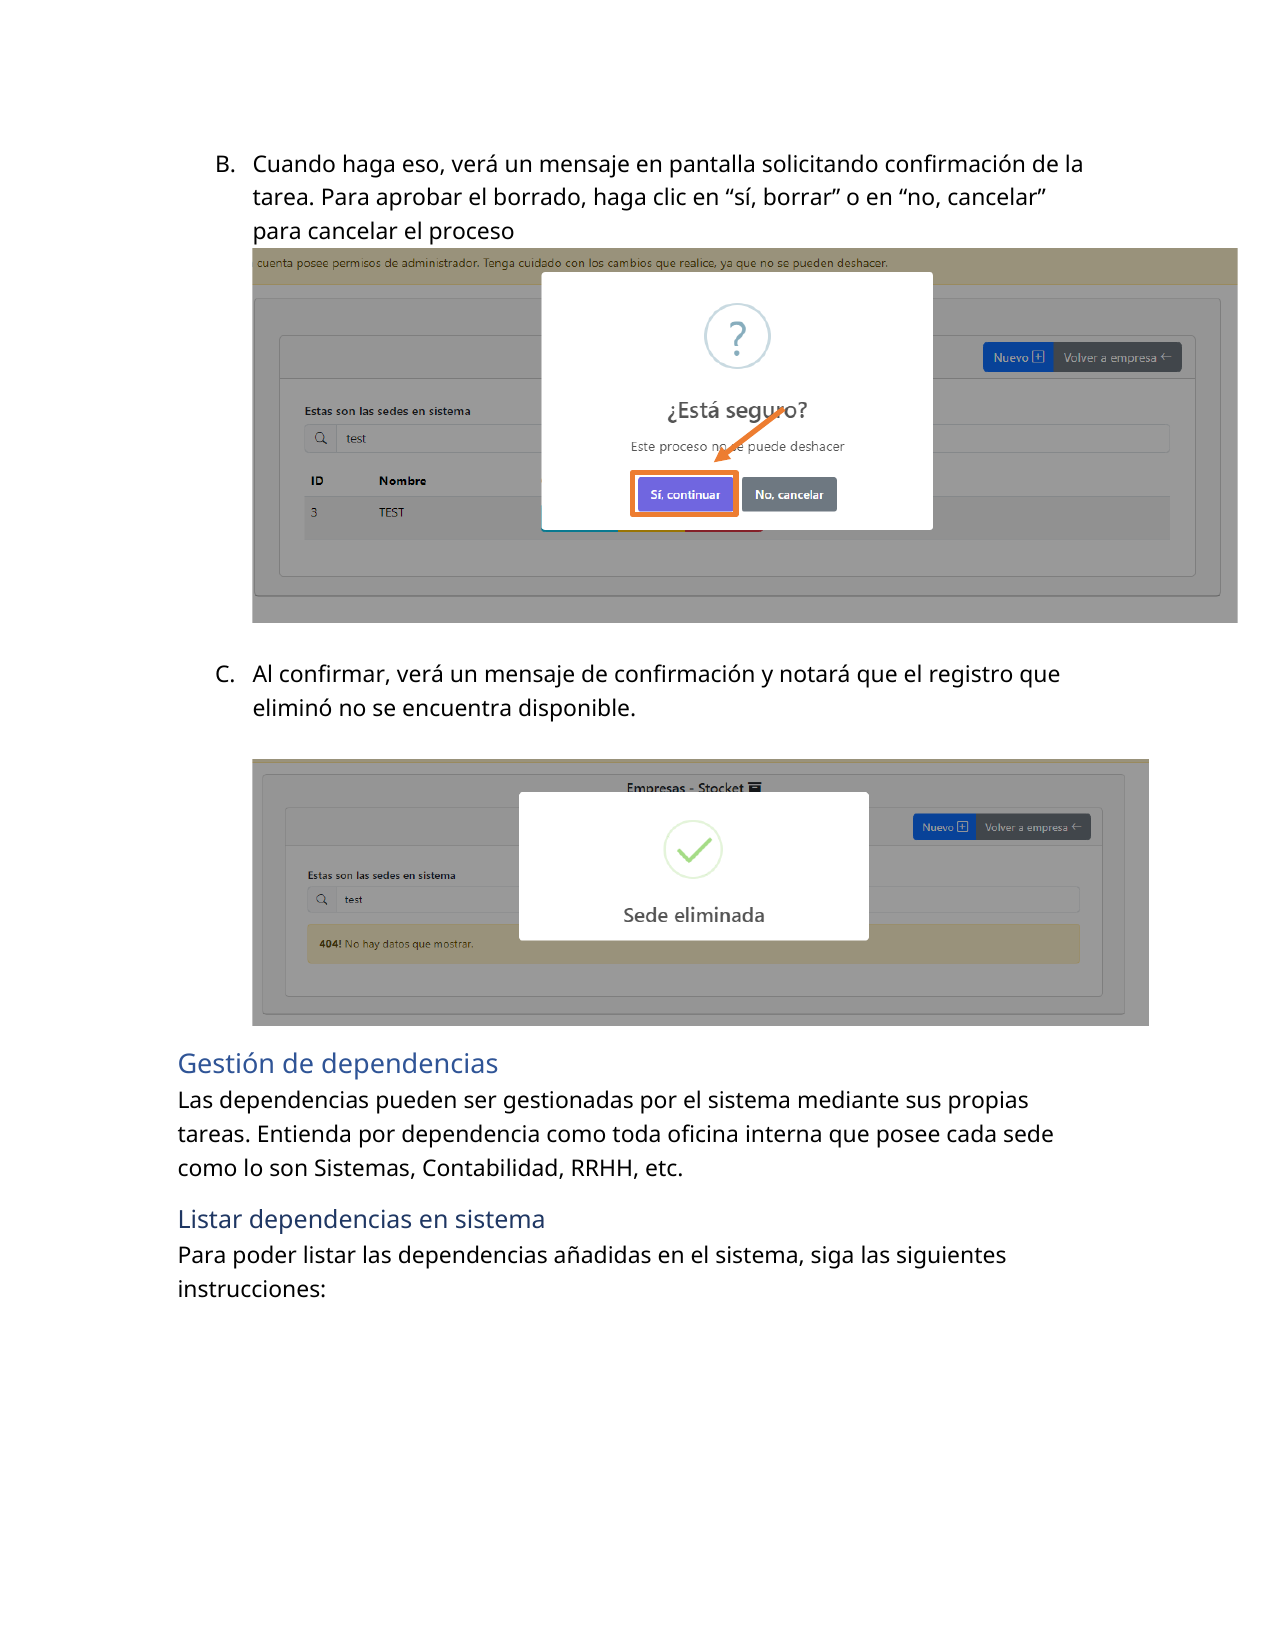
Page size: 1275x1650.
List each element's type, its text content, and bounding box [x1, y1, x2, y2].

subtitle Listar dependencias en sistema [177, 1202, 1098, 1236]
list Cuando haga eso, verá un mensaje en pantalla solicitando confirmación de la tarea. Para aprobar el borrado, haga clic en “sí, borrar” o en “no, cancelar” para cancelar el proceso [215, 148, 1098, 246]
text Las dependencias pueden ser gestionadas por el sistema mediante sus propias tareas. Entienda por dependencia como toda oficina interna que posee cada sede como lo son Sistemas, Contabilidad, RRHH, etc. [177, 1084, 1098, 1183]
list Al confirmar, verá un mensaje de confirmación y notará que el registro que eliminó no se encuentra disponible. [215, 658, 1098, 723]
text Para poder listar las dependencias añadidas en el sistema, siga las siguientes instrucciones: [177, 1239, 1098, 1304]
picture [252, 248, 1238, 623]
picture [252, 759, 1149, 1026]
subtitle Gestión de dependencias [177, 1044, 1098, 1081]
